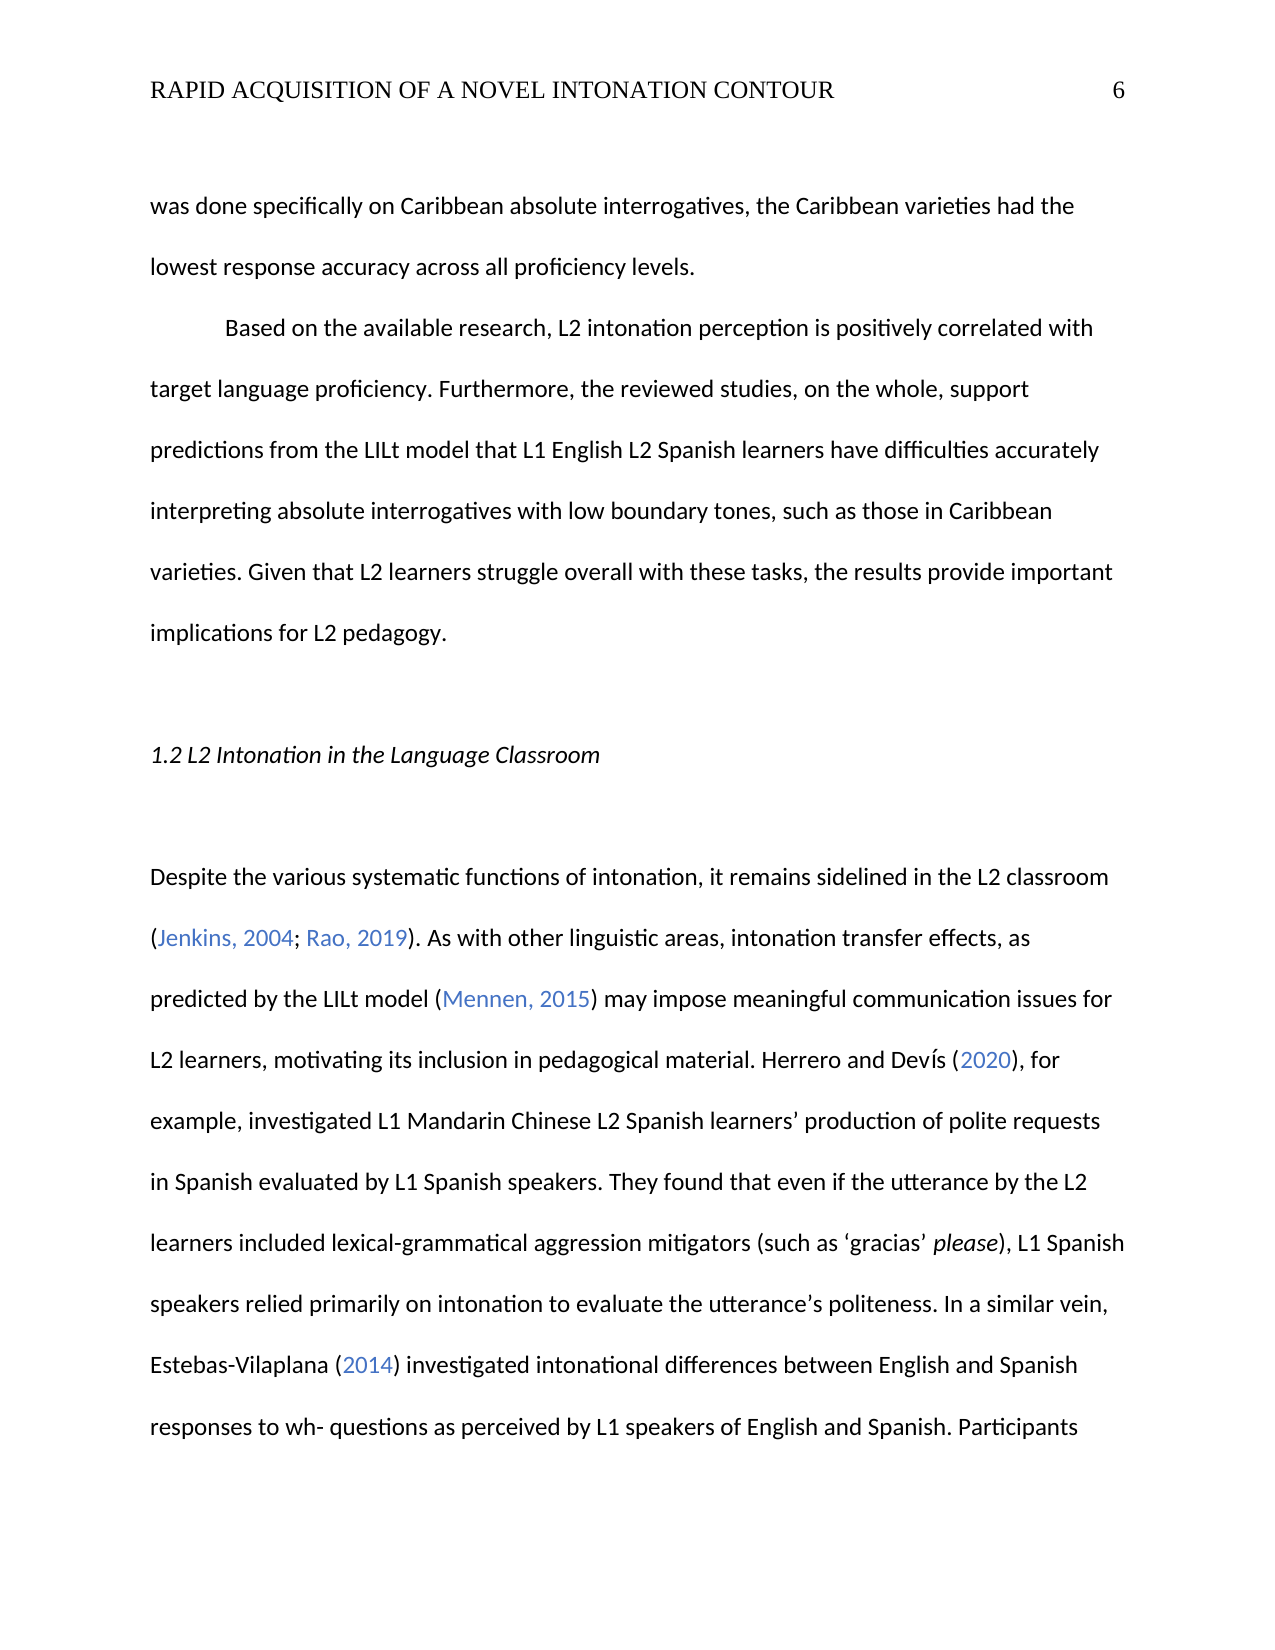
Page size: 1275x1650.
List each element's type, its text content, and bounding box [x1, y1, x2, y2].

text Based on the available research, L2 intonation perception is positively correlated with target language proficiency. Furthermore, the reviewed studies, on the whole, support predictions from the LILt model that L1 English L2 Spanish learners have difficulties accurately interpreting absolute interrogatives with low boundary tones, such as those in Caribbean varieties. Given that L2 learners struggle overall with these tasks, the results provide important implications for L2 pedagogy. [150, 312, 1125, 648]
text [150, 861, 1125, 1441]
subtitle 1.2 L2 Intonation in the Language Classroom [150, 739, 1125, 770]
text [150, 190, 1125, 281]
